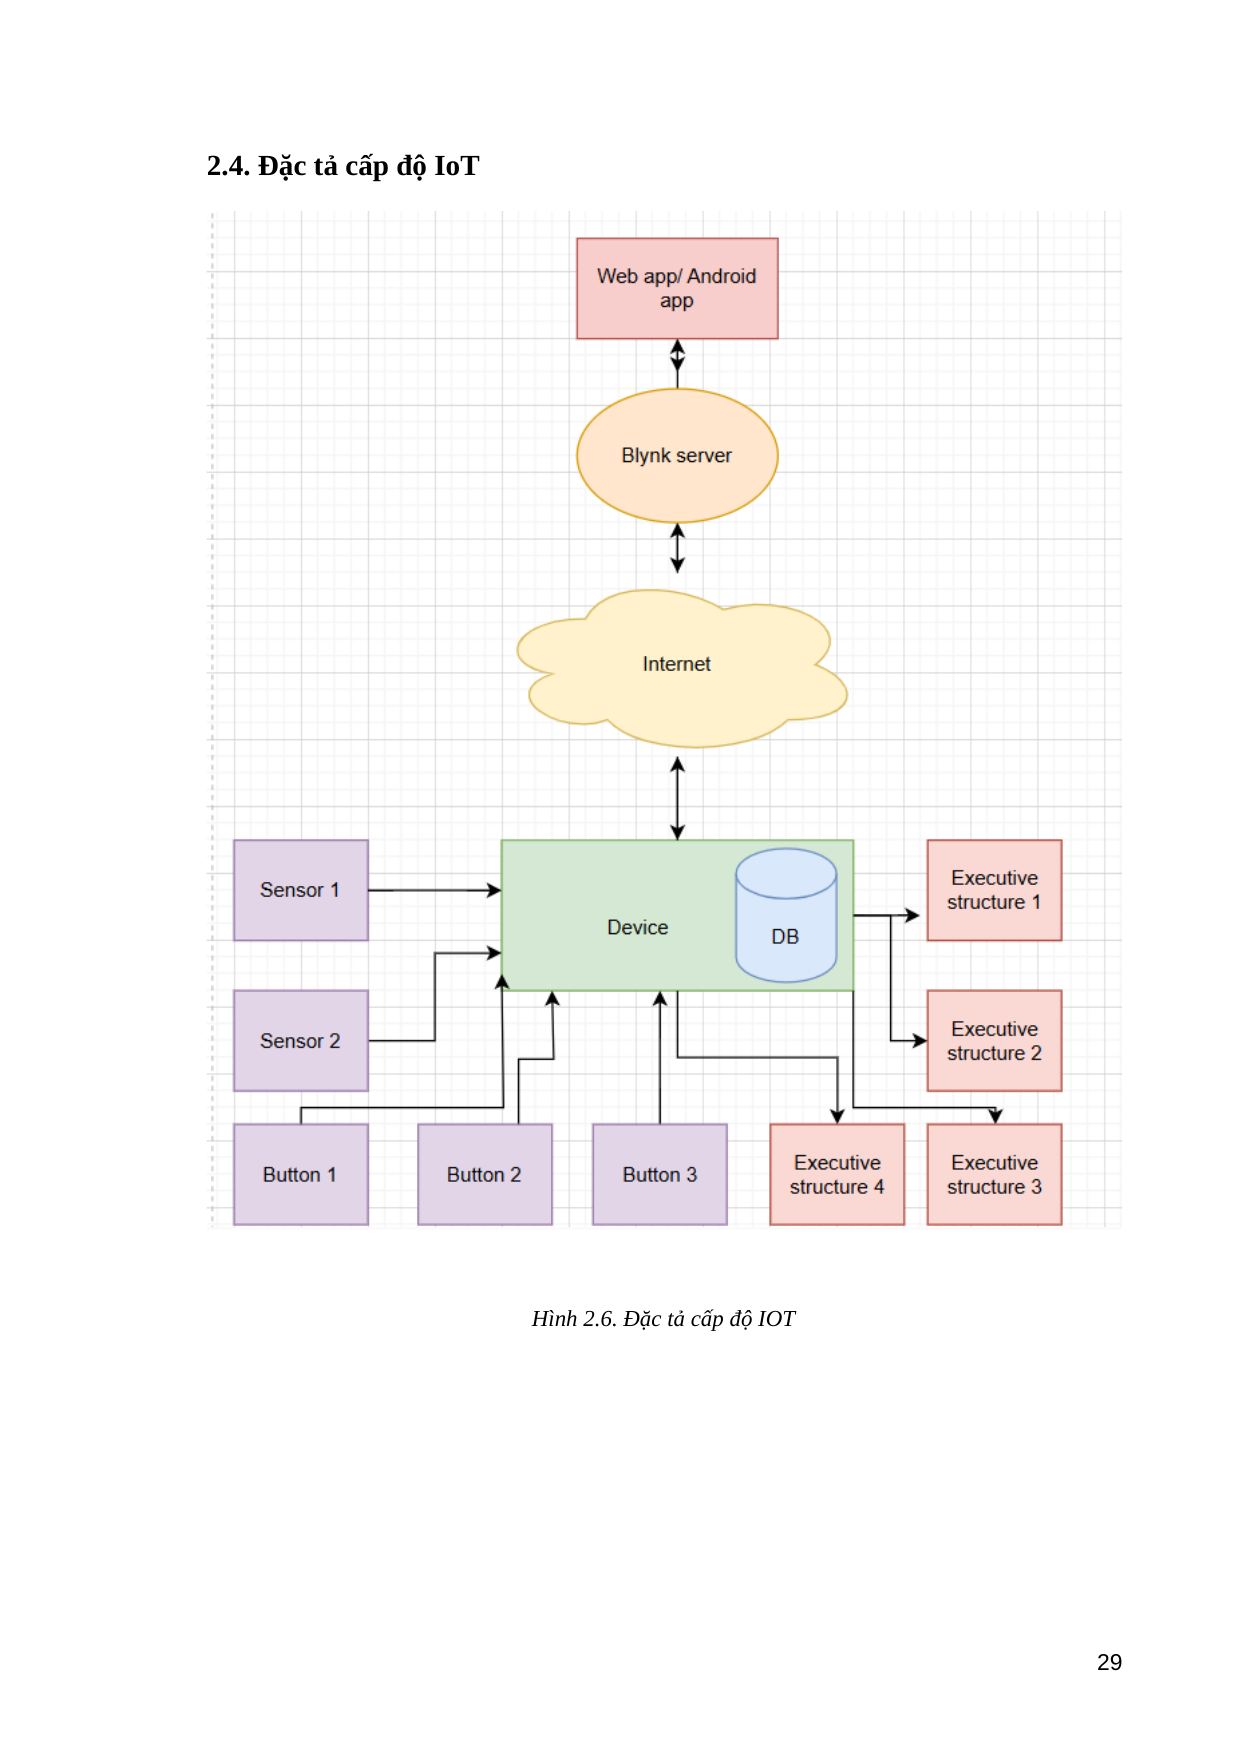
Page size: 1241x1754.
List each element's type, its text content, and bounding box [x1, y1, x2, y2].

picture [206, 211, 1123, 1230]
subtitle 2.4. Đặc tả cấp độ IoT [207, 148, 1122, 181]
text Hình 2.6. Đặc tả cấp độ IOT [207, 1305, 1122, 1332]
